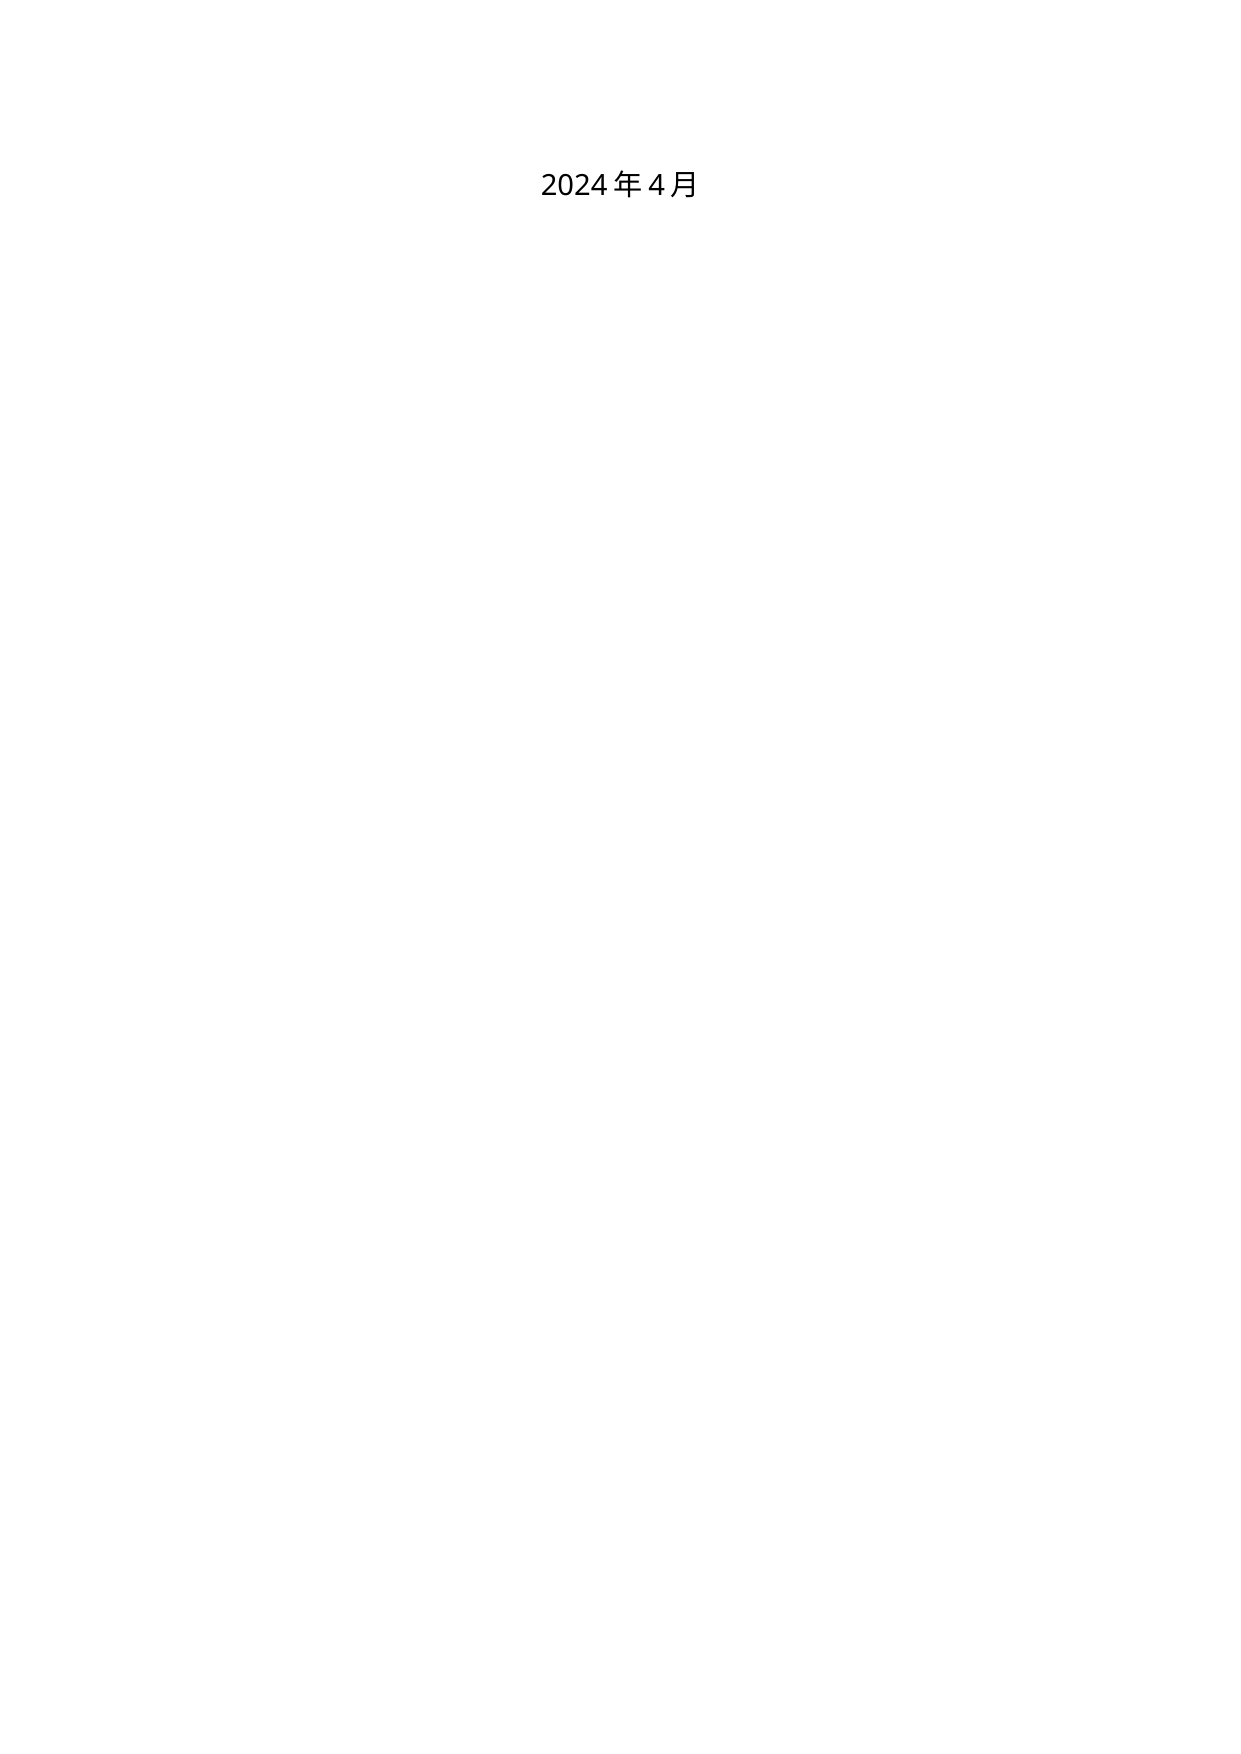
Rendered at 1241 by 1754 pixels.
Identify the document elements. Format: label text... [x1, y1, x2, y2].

text 2024年4月 [187, 150, 1053, 215]
